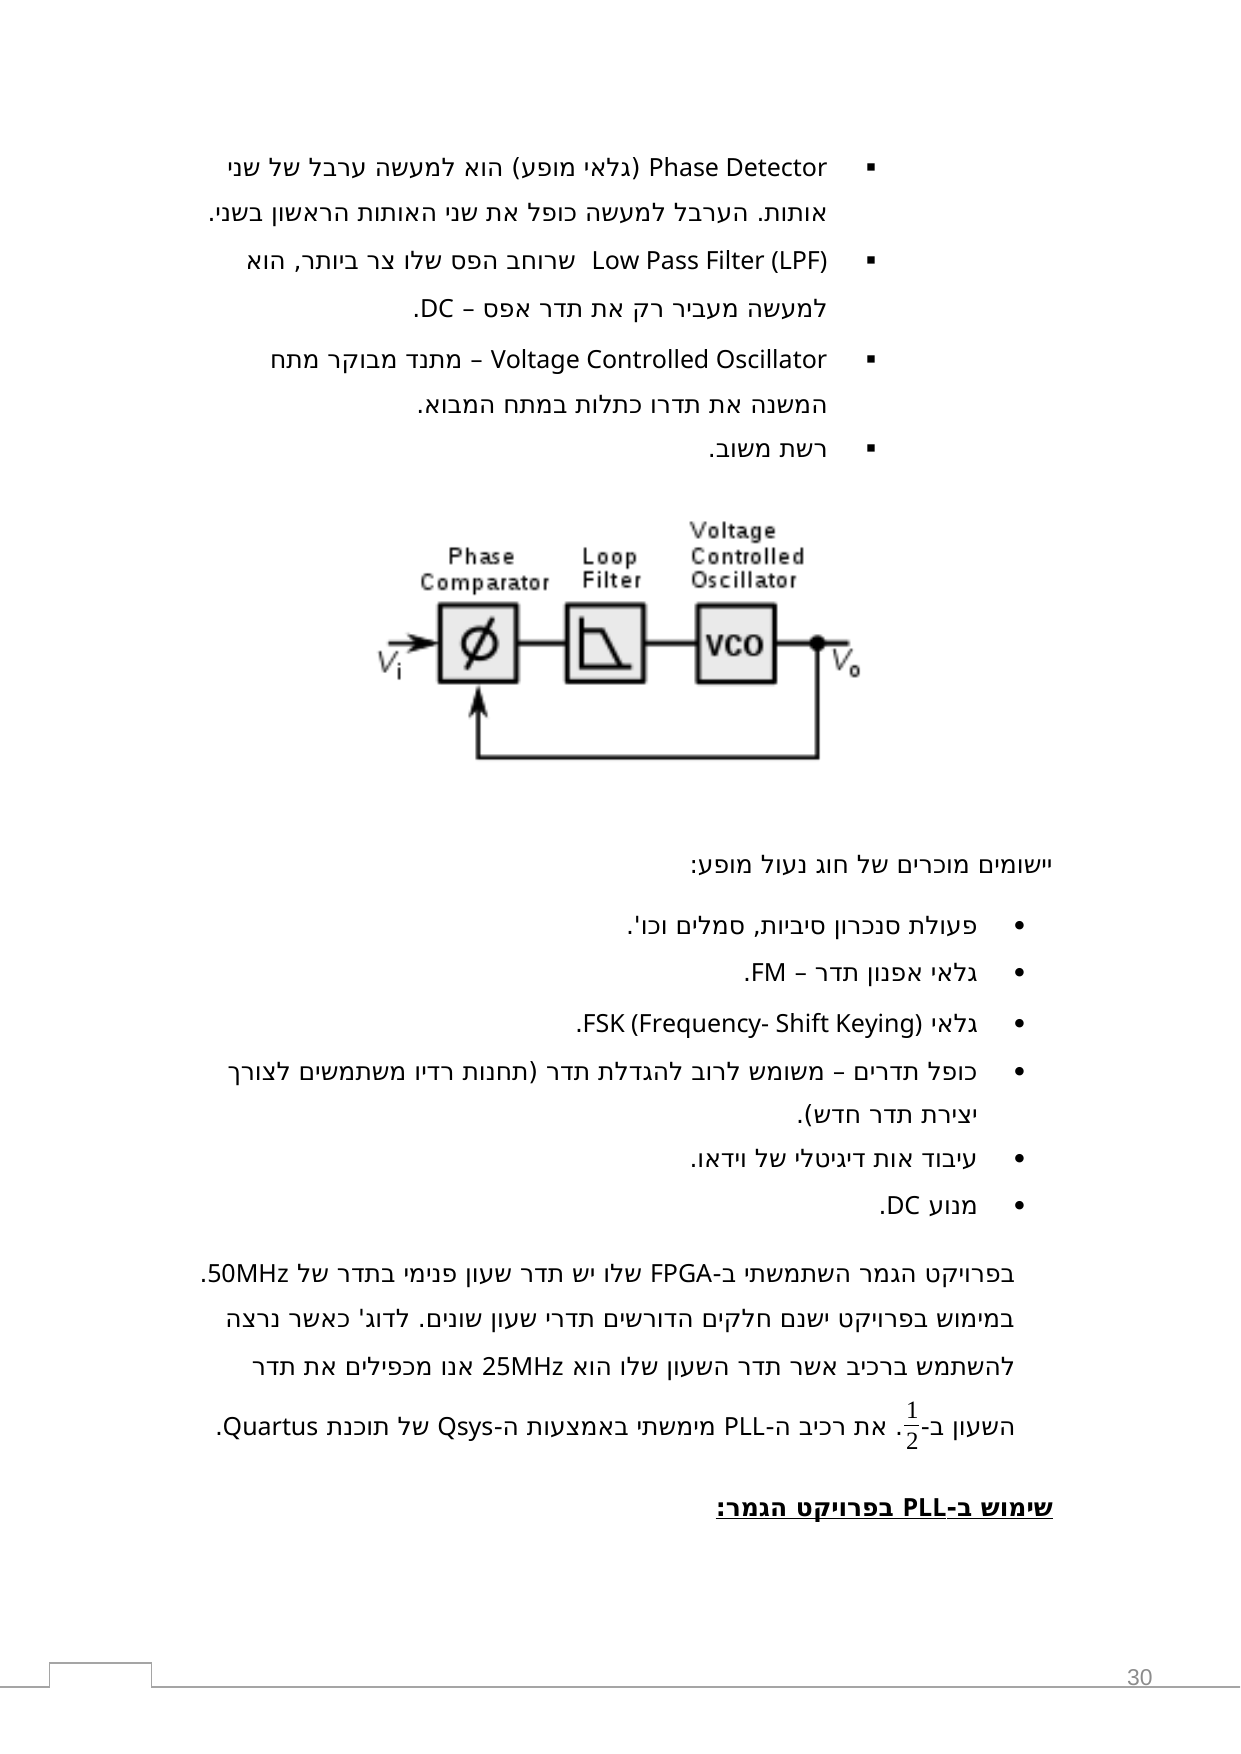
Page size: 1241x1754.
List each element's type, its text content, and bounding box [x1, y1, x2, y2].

list Phase Detector (גלאי מופע) הוא למעשה ערבל של שני אותות. הערבל למעשה כופל את שני האותות הראשון בשני. [187, 150, 865, 228]
list פעולת סנכרון סיביות, סמלים וכו'. [187, 911, 1015, 940]
list Voltage Controlled Oscillator – מתנד מבוקר מתח המשנה את תדרו כתלות במתח המבוא. [187, 342, 865, 420]
list גלאי FSK (Frequency- Shift Keying). [187, 1006, 1015, 1040]
text שימוש ב-PLL בפרויקט הגמר: [187, 1489, 1053, 1523]
list Low Pass Filter (LPF) שרוחב הפס שלו צר ביותר, הוא למעשה מעביר רק את תדר אפס – DC. [187, 242, 865, 325]
list כופל תדרים – משומש לרוב להגדלת תדר (תחנות רדיו משתמשים לצורך יצירת תדר חדש). [187, 1057, 1015, 1130]
list רשת משוב. [187, 434, 865, 464]
text יישומים מוכרים של חוג נעול מופע: [187, 851, 1053, 880]
list עיבוד אות דיגיטלי של וידאו. [187, 1144, 1015, 1173]
picture [373, 513, 867, 765]
text בפרויקט הגמר השתמשתי ב-FPGA שלו יש תדר שעון פנימי בתדר של 50MHz. במימוש בפרויקט ישנם חלקים הדורשים תדרי שעון שונים. לדוג' כאשר נרצה להשתמש ברכיב אשר תדר השעון שלו הוא 25MHz אנו מכפילים את תדר השעון ב-. את רכיב ה-PLL מימשתי באמצעות ה-Qsys של תוכנת Quartus. [187, 1256, 1015, 1456]
list מנוע DC. [187, 1188, 1015, 1222]
list גלאי אפנון תדר – FM. [187, 955, 1015, 989]
